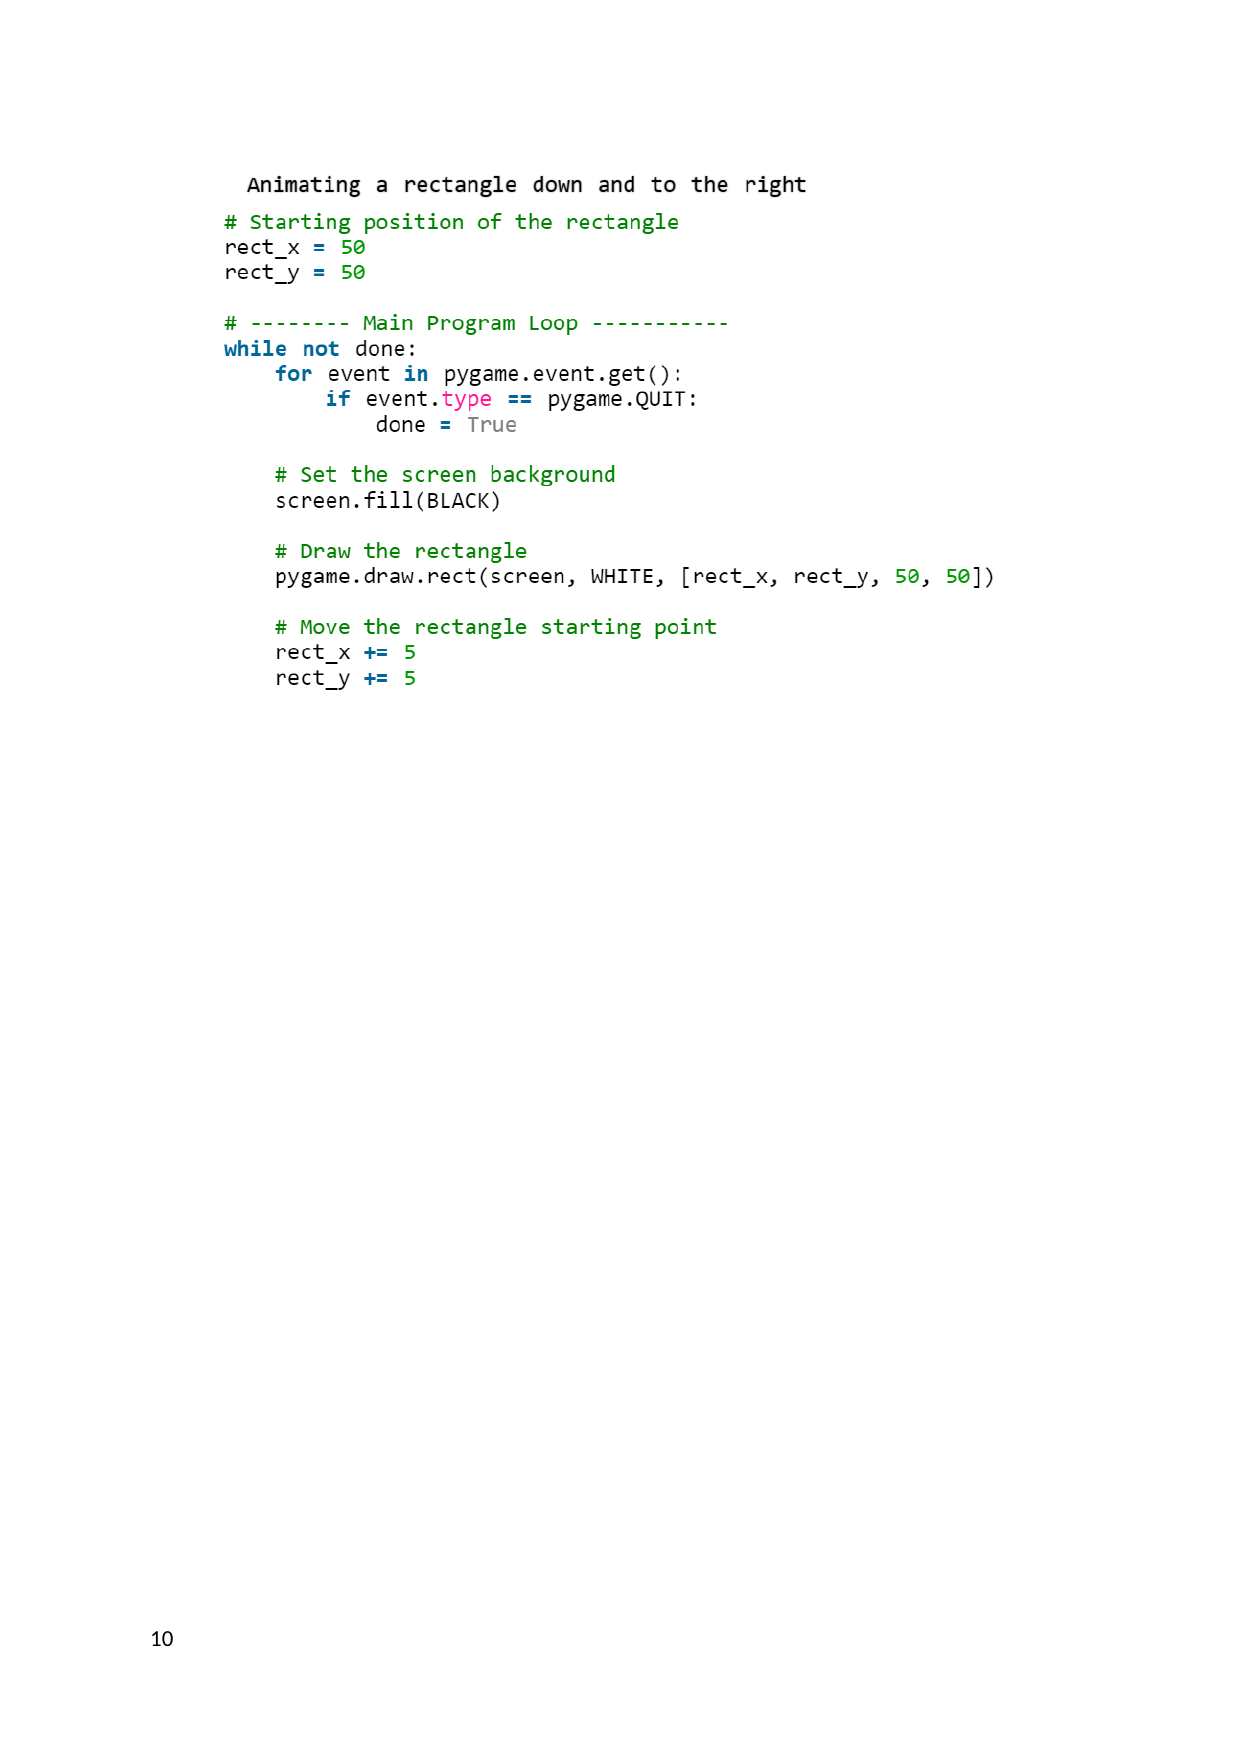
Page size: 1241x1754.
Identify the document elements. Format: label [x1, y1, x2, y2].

picture [214, 156, 1026, 697]
